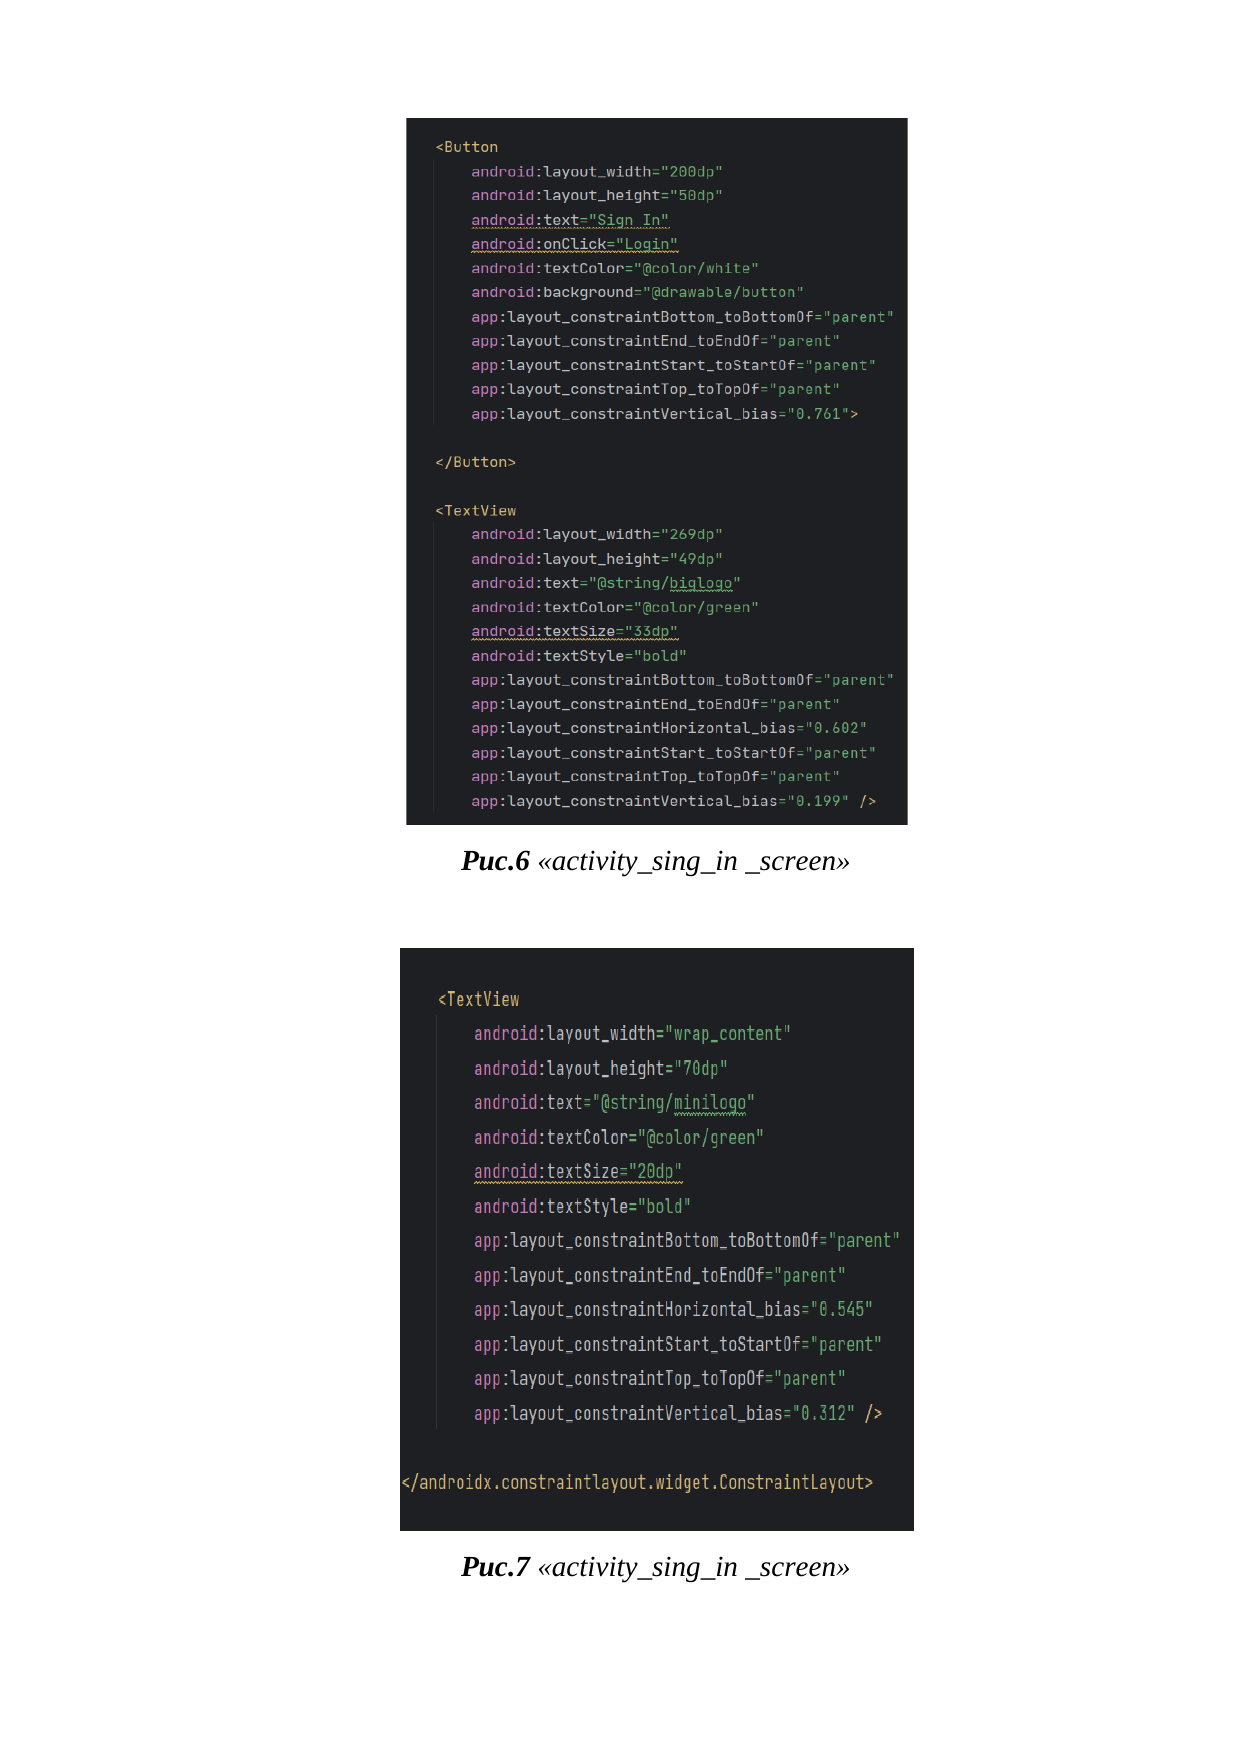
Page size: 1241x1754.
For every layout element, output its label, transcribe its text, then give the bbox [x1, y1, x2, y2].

text Рис.6 «activity_sing_in _screen» [162, 843, 1152, 877]
picture [406, 118, 908, 825]
picture [400, 948, 914, 1531]
text Рис.7 «activity_sing_in _screen» [162, 1549, 1152, 1582]
